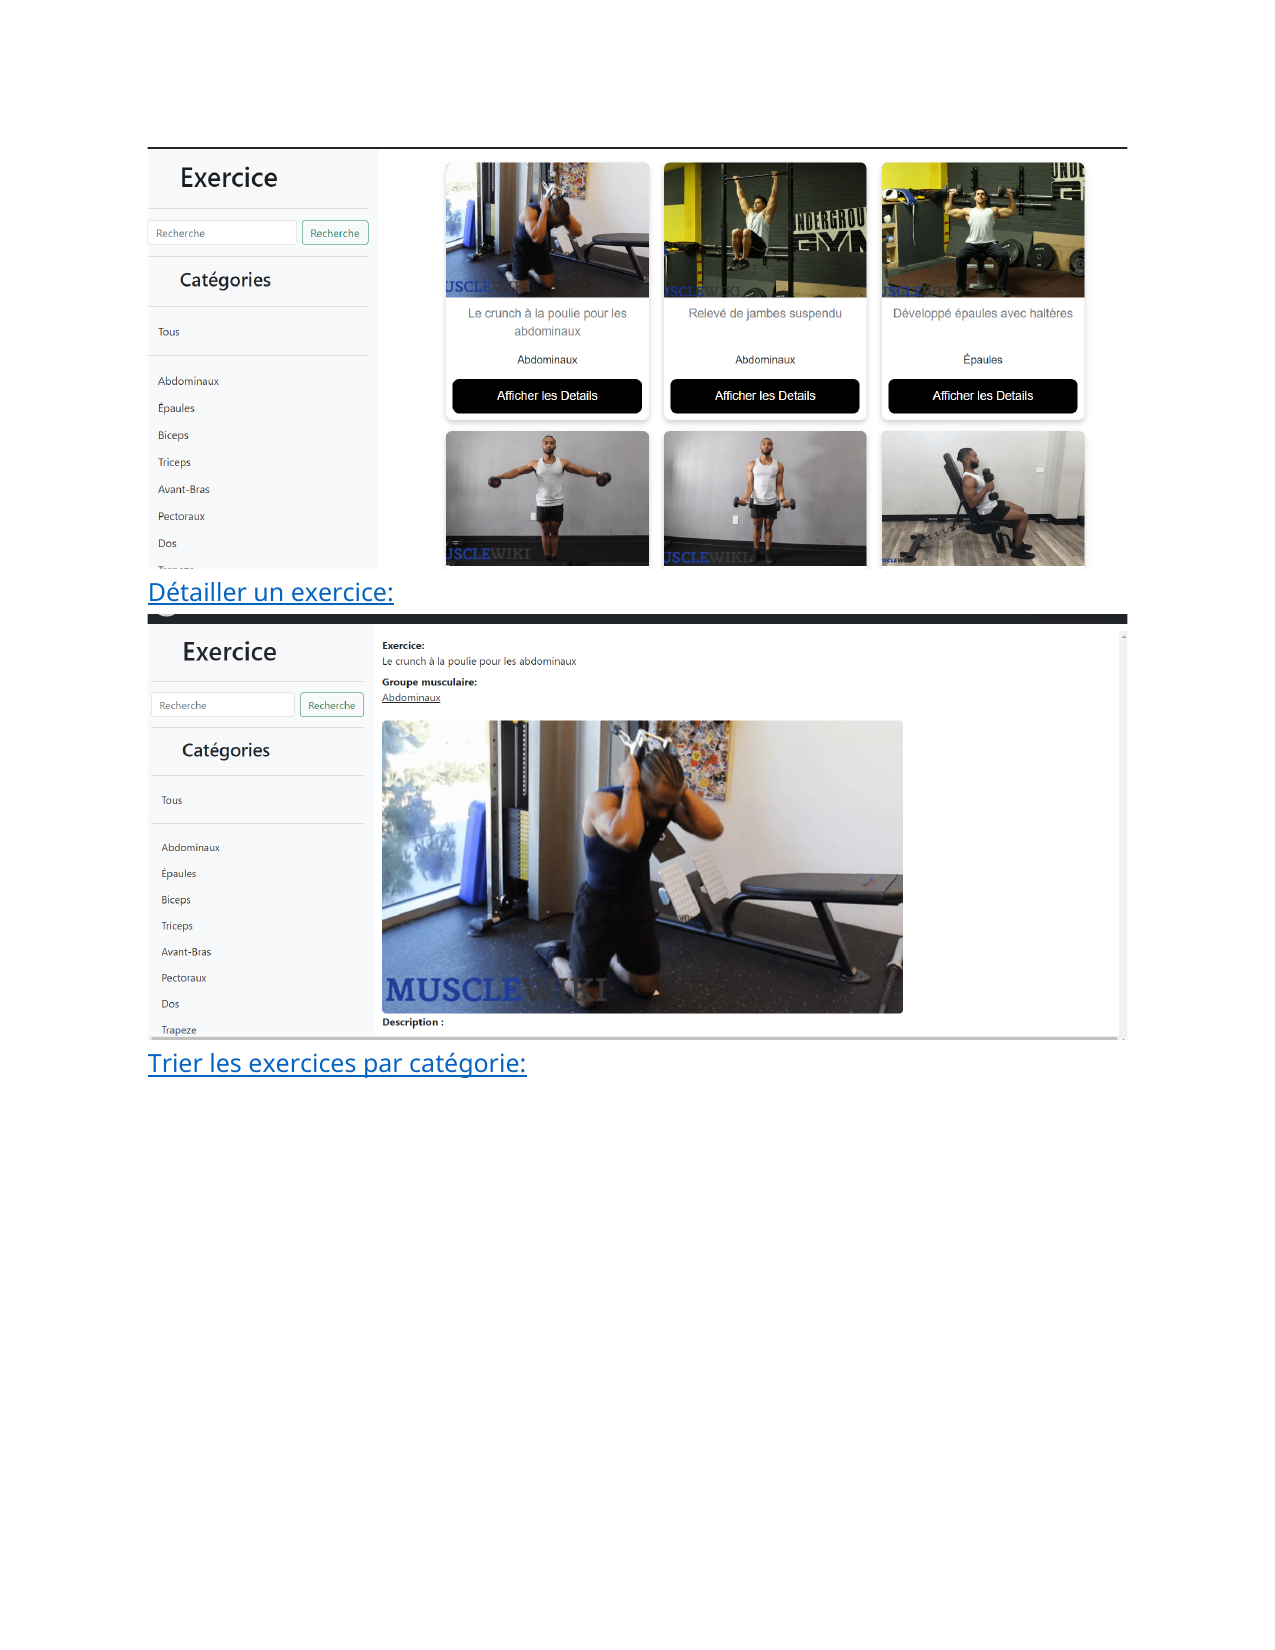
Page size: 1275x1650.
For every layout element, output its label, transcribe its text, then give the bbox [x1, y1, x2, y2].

subtitle Trier les exercices par catégorie: [148, 1046, 1127, 1080]
picture [147, 147, 1128, 569]
subtitle Détailler un exercice: [148, 574, 1127, 608]
picture [147, 614, 1128, 1040]
